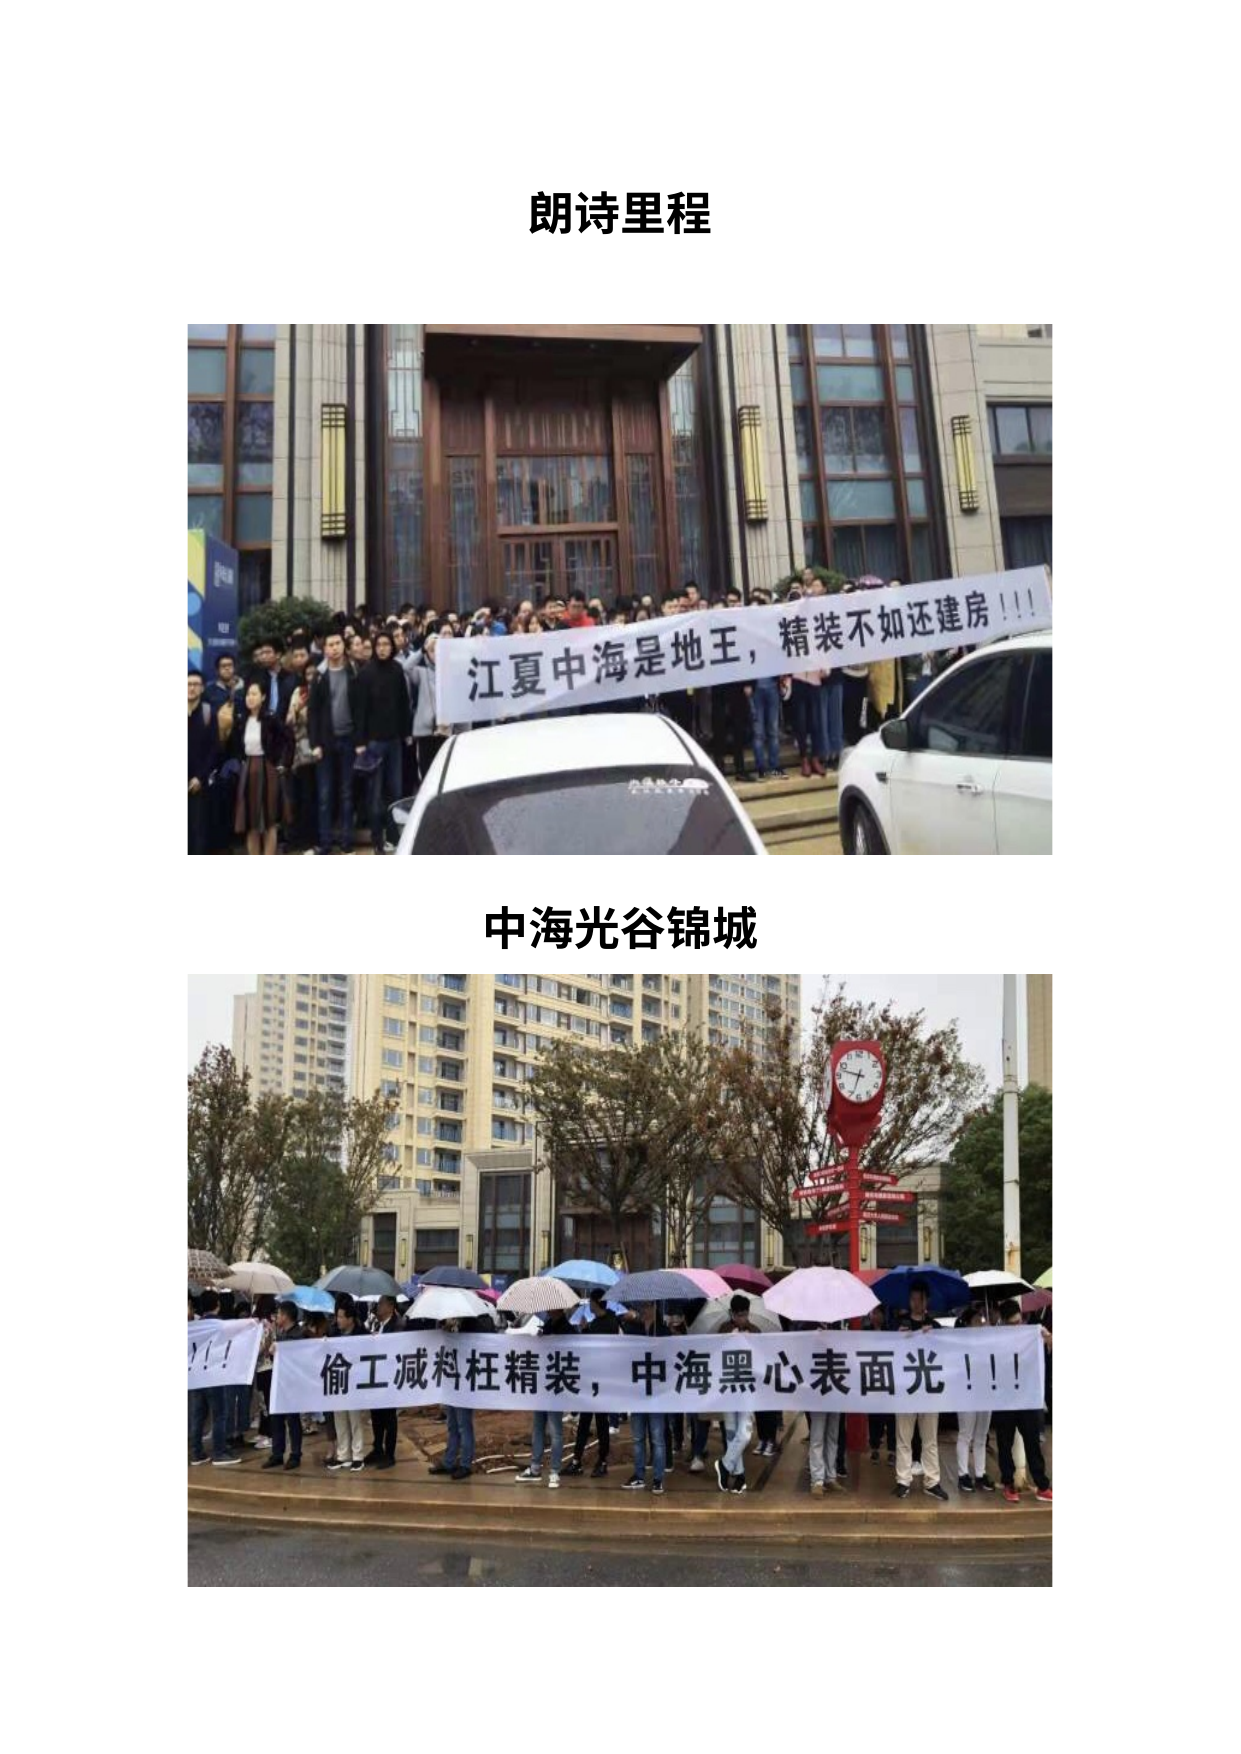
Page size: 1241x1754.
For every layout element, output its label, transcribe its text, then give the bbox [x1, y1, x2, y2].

text 中海光谷锦城 [187, 877, 1053, 974]
picture [187, 324, 1053, 855]
text 朗诗里程 [187, 162, 1053, 259]
picture [187, 974, 1053, 1587]
